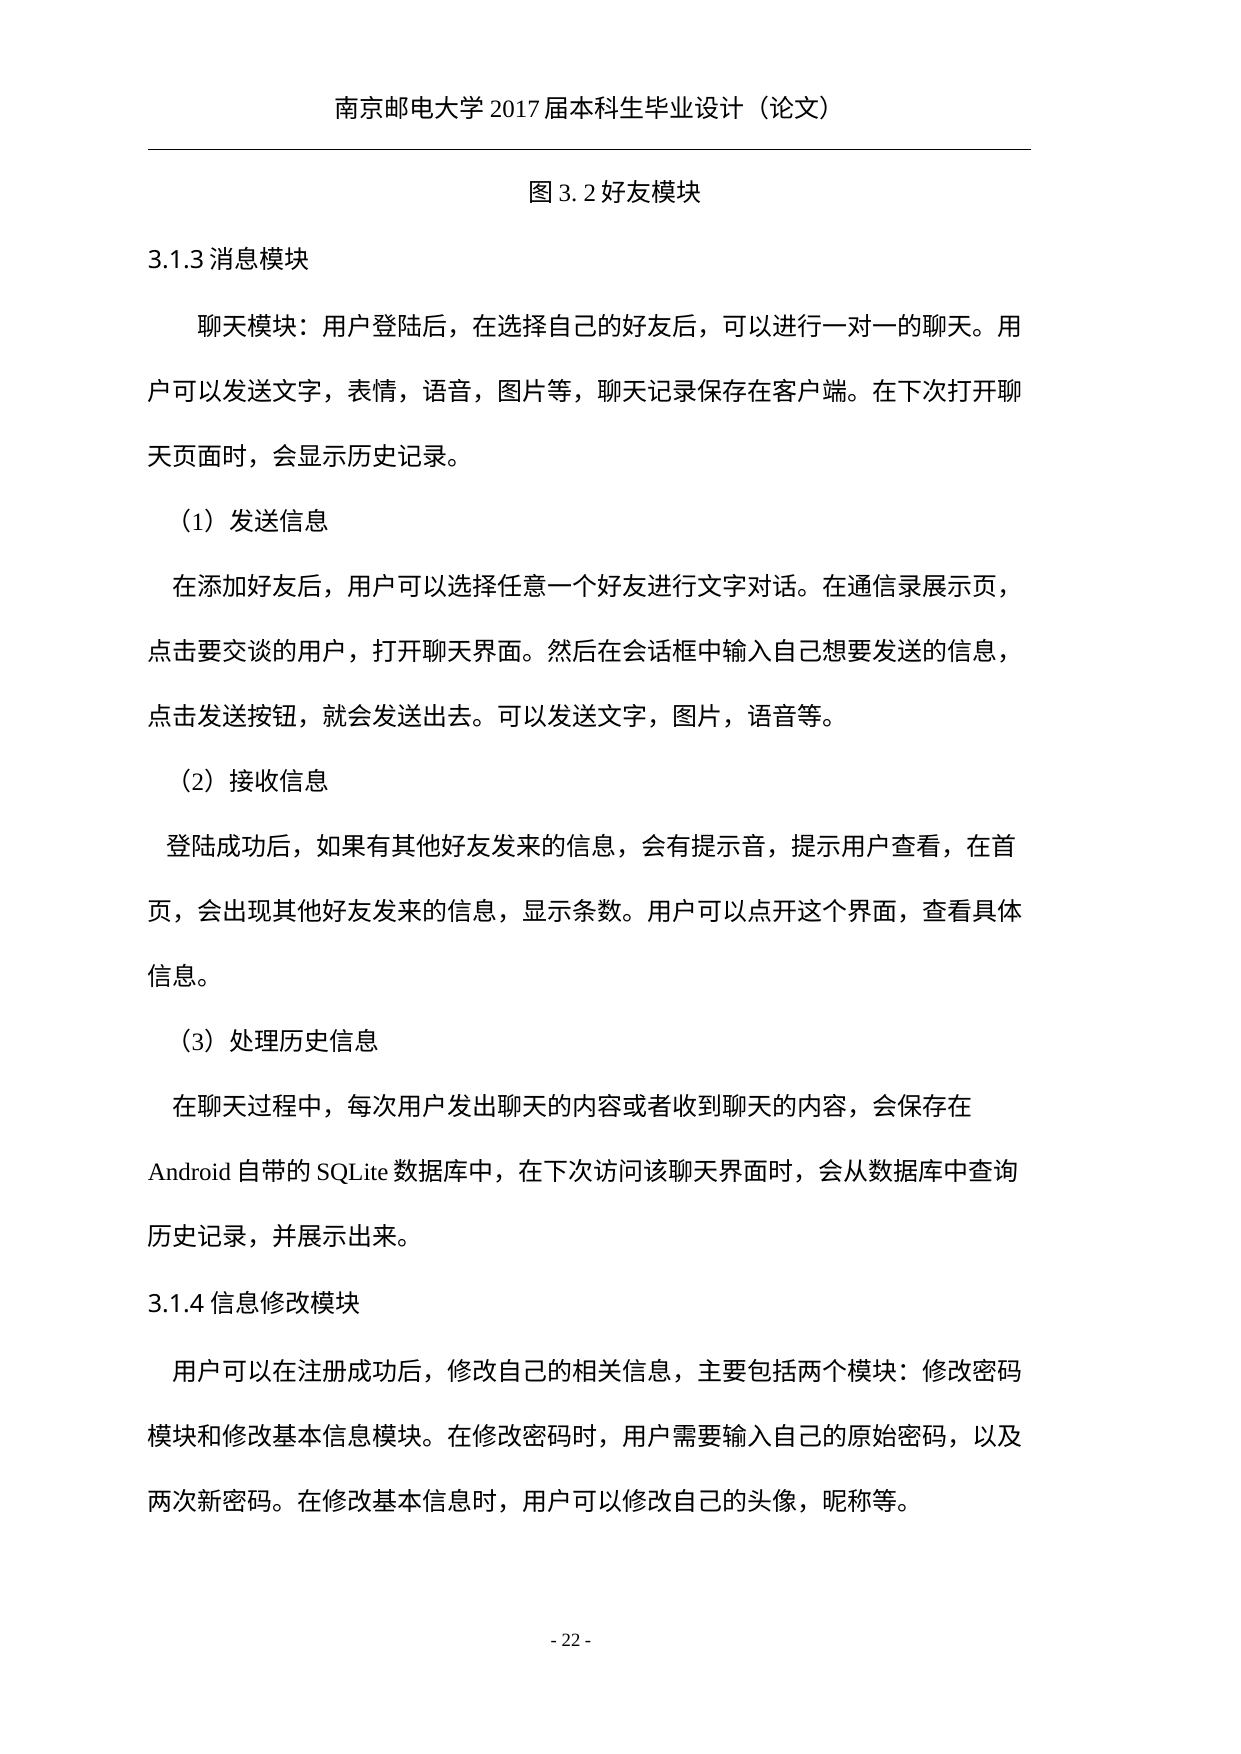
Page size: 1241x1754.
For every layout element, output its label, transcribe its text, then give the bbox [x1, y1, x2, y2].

text 用户可以在注册成功后，修改自己的相关信息，主要包括两个模块：修改密码模块和修改基本信息模块。在修改密码时，用户需要输入自己的原始密码，以及两次新密码。在修改基本信息时，用户可以修改自己的头像，昵称等。 [148, 1337, 1031, 1532]
subtitle 3.1.4 信息修改模块 [148, 1269, 1031, 1334]
text （2）接收信息 [148, 747, 1031, 812]
text 在聊天过程中，每次用户发出聊天的内容或者收到聊天的内容，会保存在Android自带的SQLite数据库中，在下次访问该聊天界面时，会从数据库中查询历史记录，并展示出来。 [148, 1072, 1031, 1267]
text 图3. 2好友模块 [148, 158, 1031, 223]
text （1）发送信息 [148, 487, 1031, 552]
text 登陆成功后，如果有其他好友发来的信息，会有提示音，提示用户查看，在首页，会出现其他好友发来的信息，显示条数。用户可以点开这个界面，查看具体信息。 [148, 812, 1031, 1007]
text 在添加好友后，用户可以选择任意一个好友进行文字对话。在通信录展示页，点击要交谈的用户，打开聊天界面。然后在会话框中输入自己想要发送的信息，点击发送按钮，就会发送出去。可以发送文字，图片，语音等。 [148, 552, 1031, 747]
text 聊天模块：用户登陆后，在选择自己的好友后，可以进行一对一的聊天。用户可以发送文字，表情，语音，图片等，聊天记录保存在客户端。在下次打开聊天页面时，会显示历史记录。 [148, 292, 1031, 487]
subtitle 3.1.3消息模块 [148, 225, 1031, 290]
text （3）处理历史信息 [148, 1007, 1031, 1072]
